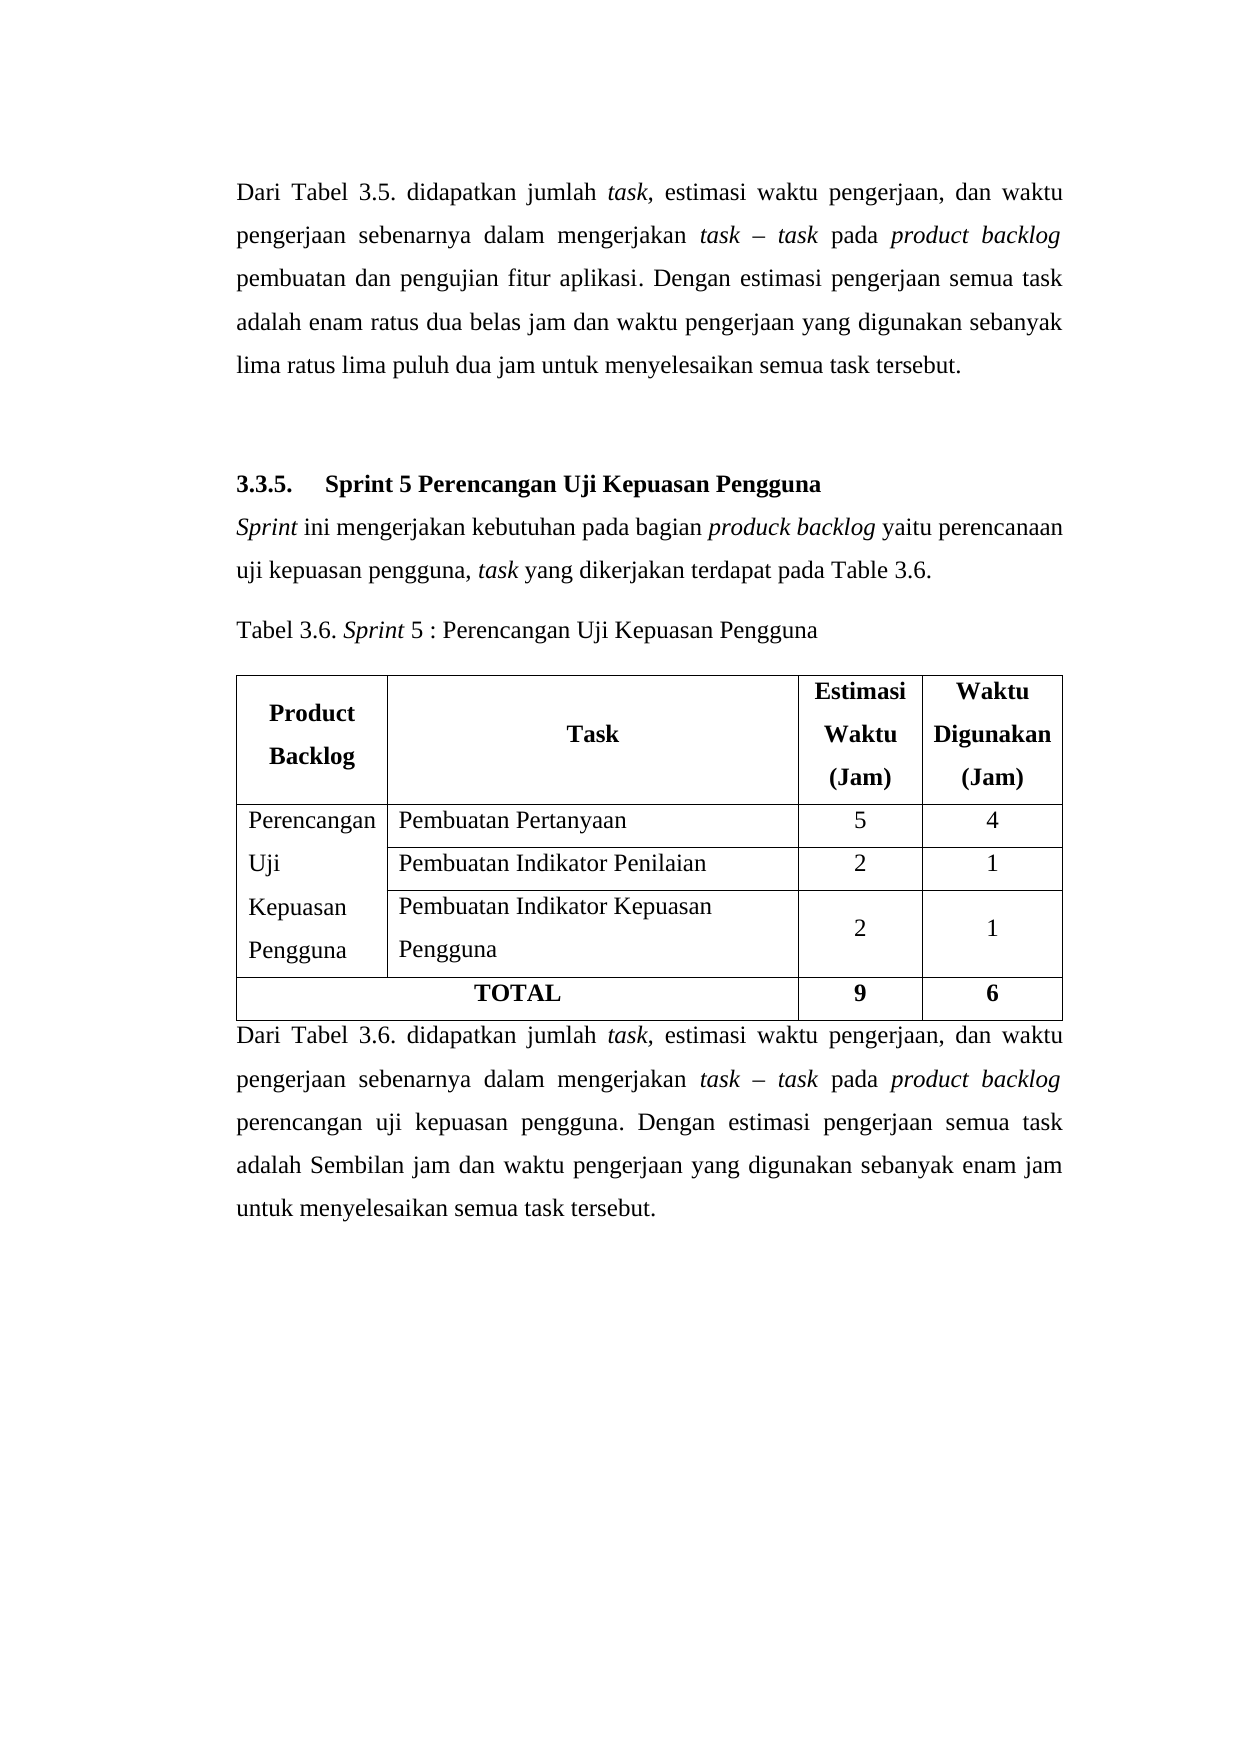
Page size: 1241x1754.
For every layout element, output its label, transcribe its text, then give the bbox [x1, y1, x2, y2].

table_header Estimasi Waktu (Jam) [799, 676, 922, 804]
table_cell 6 [923, 978, 1062, 1019]
table_cell 4 [923, 805, 1062, 847]
table_cell Perencangan Uji Kepuasan Pengguna [237, 805, 387, 977]
table_header Product Backlog [237, 676, 387, 804]
text Dari Tabel 3.6. didapatkan jumlah task, estimasi waktu pengerjaan, dan waktu pengerjaan sebenarnya dalam mengerjakan task – task pada product backlog perencangan uji kepuasan pengguna. Dengan estimasi pengerjaan semua task adalah Sembilan jam dan waktu pengerjaan yang digunakan sebanyak enam jam untuk menyelesaikan semua task tersebut. [236, 1021, 1063, 1222]
subtitle Sprint 5 Perencangan Uji Kepuasan Pengguna [236, 469, 1063, 498]
table_header Waktu Digunakan (Jam) [923, 676, 1062, 804]
table_cell 5 [799, 805, 922, 847]
table_header Task [388, 676, 798, 804]
text Dari Tabel 3.5. didapatkan jumlah task, estimasi waktu pengerjaan, dan waktu pengerjaan sebenarnya dalam mengerjakan task – task pada product backlog pembuatan dan pengujian fitur aplikasi. Dengan estimasi pengerjaan semua task adalah enam ratus dua belas jam dan waktu pengerjaan yang digunakan sebanyak lima ratus lima puluh dua jam untuk menyelesaikan semua task tersebut. [236, 177, 1063, 378]
table_cell Pembuatan Indikator Penilaian [388, 848, 798, 890]
table_cell 2 [799, 891, 922, 977]
table_cell Pembuatan Pertanyaan [388, 805, 798, 847]
table_cell 1 [923, 891, 1062, 977]
table_cell TOTAL [237, 978, 798, 1019]
table_cell 9 [799, 978, 922, 1019]
text Sprint ini mengerjakan kebutuhan pada bagian produck backlog yaitu perencanaan uji kepuasan pengguna, task yang dikerjakan terdapat pada Table 3.6. [236, 512, 1063, 584]
text Tabel 3.6. Sprint 5 : Perencangan Uji Kepuasan Pengguna [236, 615, 1063, 644]
table_cell Pembuatan Indikator Kepuasan Pengguna [388, 891, 798, 977]
table_cell 2 [799, 848, 922, 890]
table_cell 1 [923, 848, 1062, 890]
